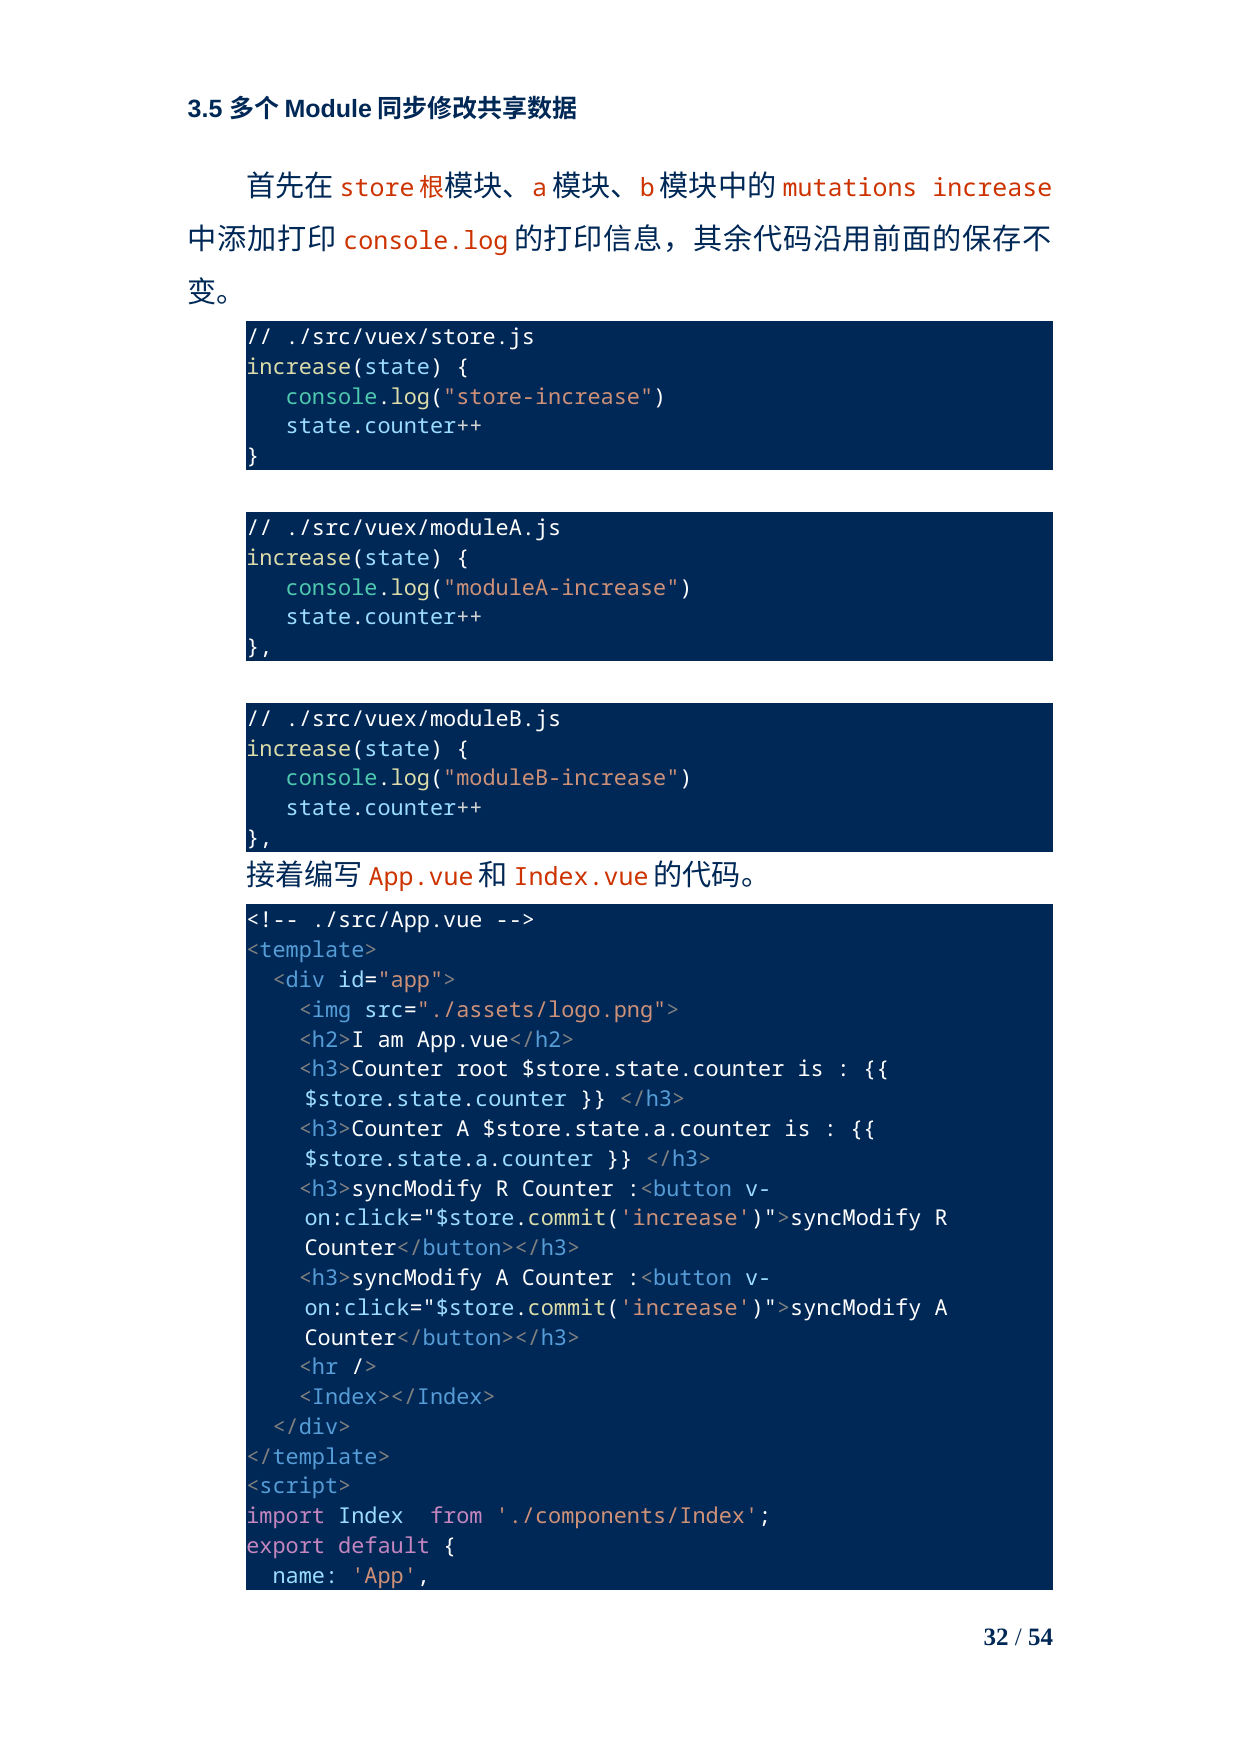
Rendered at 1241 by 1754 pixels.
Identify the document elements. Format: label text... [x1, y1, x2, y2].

text } [246, 440, 1053, 470]
text increase(state) { [246, 542, 1053, 571]
text <img src="./assets/logo.png"> [246, 994, 1053, 1024]
text <h3>syncModify R Counter :<button v-on:click="$store.commit('increase')">syncModify R Counter</button></h3> [246, 1173, 1053, 1262]
text <h3>Counter A $store.state.a.counter is : {{ $store.state.a.counter }} </h3> [246, 1113, 1053, 1173]
text }, [246, 631, 1053, 661]
text import Index from './components/Index'; [246, 1500, 1053, 1530]
text state.counter++ [246, 410, 1053, 440]
text export default { [246, 1530, 1053, 1560]
text </div> [246, 1411, 1053, 1441]
text <div id="app"> [246, 964, 1053, 994]
text </template> [246, 1441, 1053, 1471]
text <h3>syncModify A Counter :<button v-on:click="$store.commit('increase')">syncModify A Counter</button></h3> [246, 1262, 1053, 1351]
text name: 'App', [246, 1560, 1053, 1590]
text // ./src/vuex/store.js [246, 321, 1053, 351]
text increase(state) { [246, 351, 1053, 381]
text <h2>I am App.vue</h2> [246, 1024, 1053, 1053]
text <hr /> [246, 1351, 1053, 1381]
text <h3>Counter root $store.state.counter is : {{ $store.state.counter }} </h3> [246, 1053, 1053, 1113]
text state.counter++ [246, 792, 1053, 822]
text <script> [246, 1471, 1053, 1500]
text <template> [246, 934, 1053, 964]
text increase(state) { [246, 732, 1053, 762]
text <Index></Index> [246, 1381, 1053, 1411]
text 首先在store根模块、a模块、b模块中的mutations increase中添加打印console.log的打印信息，其余代码沿用前面的保存不变。 [187, 163, 1053, 311]
text }, [246, 822, 1053, 852]
text <!-- ./src/App.vue --> [246, 904, 1053, 934]
text // ./src/vuex/moduleA.js [246, 512, 1053, 542]
text // ./src/vuex/moduleB.js [246, 703, 1053, 732]
text console.log("moduleB-increase") [246, 762, 1053, 792]
text console.log("store-increase") [246, 381, 1053, 410]
text 接着编写App.vue和Index.vue的代码。 [187, 852, 1053, 894]
text console.log("moduleA-increase") [246, 571, 1053, 601]
text state.counter++ [246, 601, 1053, 631]
